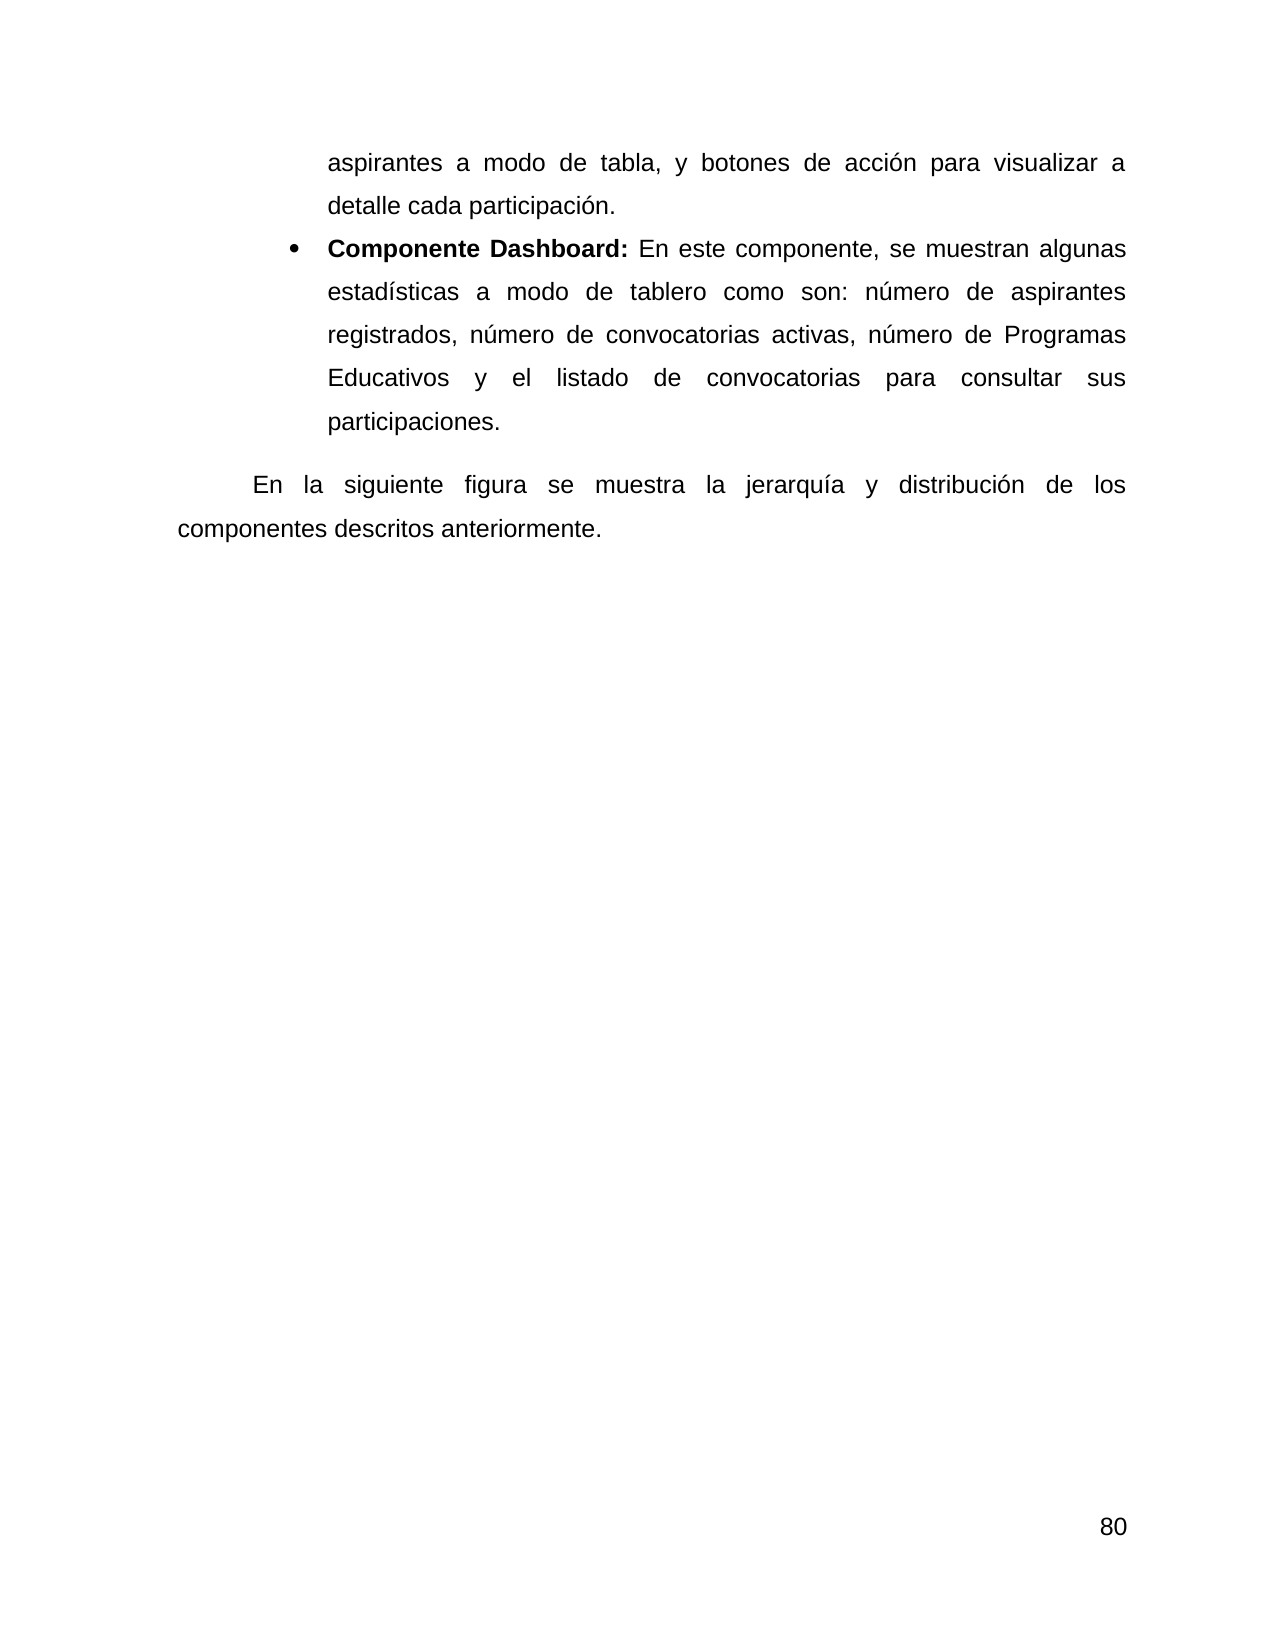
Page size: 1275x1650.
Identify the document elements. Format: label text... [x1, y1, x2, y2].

text En la siguiente figura se muestra la jerarquía y distribución de los componentes descritos anteriormente. [177, 471, 1127, 542]
list Componente Dashboard: En este componente, se muestran algunas estadísticas a modo de tablero como son: número de aspirantes registrados, número de convocatorias activas, número de Programas Educativos y el listado de convocatorias para consultar sus participaciones. [290, 234, 1127, 435]
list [290, 148, 1127, 219]
